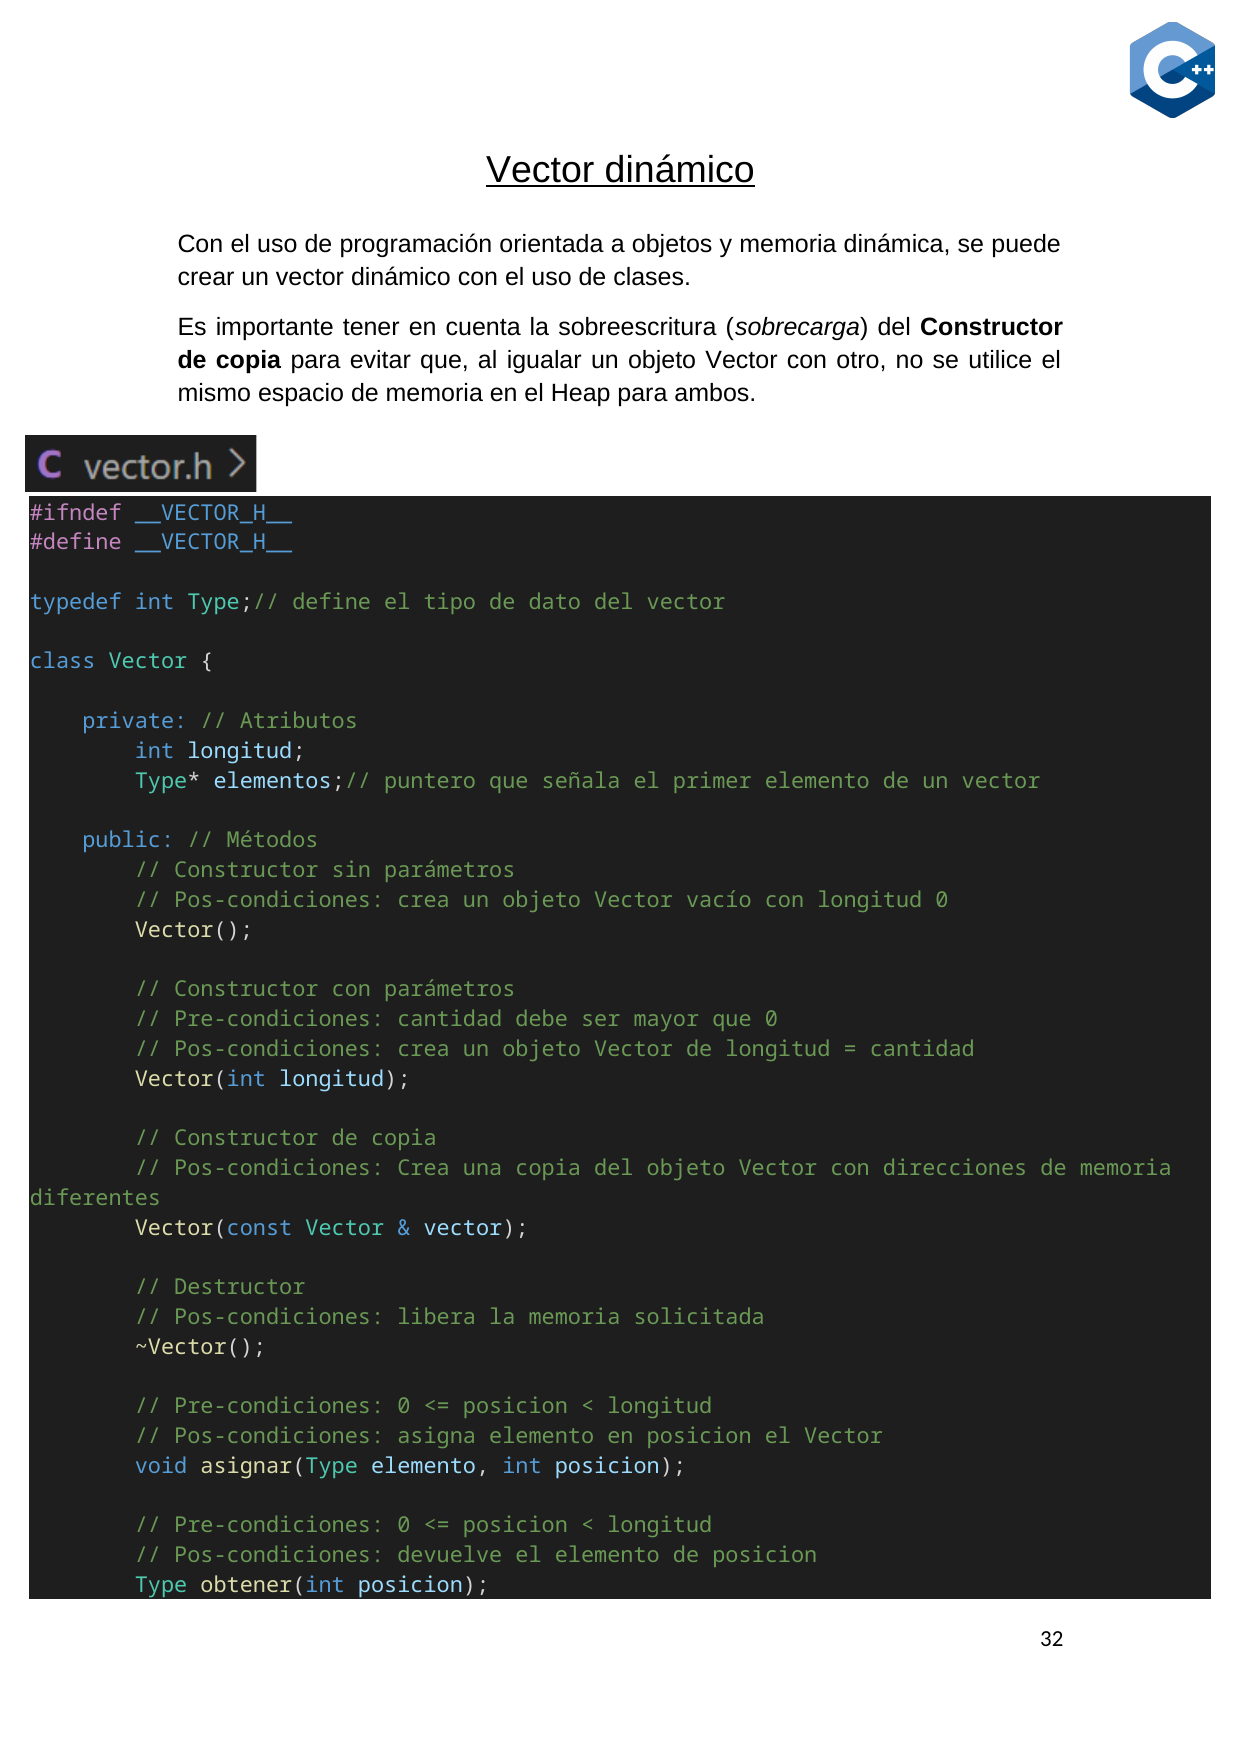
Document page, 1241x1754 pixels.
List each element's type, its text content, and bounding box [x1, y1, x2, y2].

text void asignar(Type elemento, int posicion); [29, 1450, 1211, 1479]
text public: // Métodos [29, 824, 1211, 854]
text // Pos-condiciones: devuelve el elemento de posicion [29, 1539, 1211, 1569]
text #define __VECTOR_H__ [29, 526, 1211, 556]
text int longitud; [29, 735, 1211, 764]
picture [1129, 22, 1215, 118]
text Type* elementos;// puntero que señala el primer elemento de un vector [29, 764, 1211, 794]
text Vector(); [29, 913, 1211, 943]
text Type obtener(int posicion); [29, 1569, 1211, 1599]
text // Pos-condiciones: Crea una copia del objeto Vector con direcciones de memoria diferentes [29, 1152, 1211, 1211]
text Con el uso de programación orientada a objetos y memoria dinámica, se puede crear un vector dinámico con el uso de clases. [177, 229, 1063, 291]
picture [25, 435, 257, 492]
text Es importante tener en cuenta la sobreescritura (sobrecarga) del Constructor de copia para evitar que, al igualar un objeto Vector con otro, no se utilice el mismo espacio de memoria en el Heap para ambos. [177, 312, 1063, 406]
text // Constructor sin parámetros [29, 854, 1211, 884]
text Vector(const Vector & vector); [29, 1211, 1211, 1241]
text // Pre-condiciones: cantidad debe ser mayor que 0 [29, 1003, 1211, 1033]
text // Pos-condiciones: libera la memoria solicitada [29, 1301, 1211, 1331]
text #ifndef __VECTOR_H__ [29, 496, 1211, 526]
text // Constructor con parámetros [29, 973, 1211, 1003]
text // Pos-condiciones: asigna elemento en posicion el Vector [29, 1420, 1211, 1450]
text // Pre-condiciones: 0 <= posicion < longitud [29, 1509, 1211, 1539]
text // Pos-condiciones: crea un objeto Vector de longitud = cantidad [29, 1033, 1211, 1062]
text // Pos-condiciones: crea un objeto Vector vacío con longitud 0 [29, 884, 1211, 913]
text // Pre-condiciones: 0 <= posicion < longitud [29, 1390, 1211, 1420]
text class Vector { [29, 645, 1211, 675]
text ~Vector(); [29, 1331, 1211, 1360]
text Vector dinámico [177, 148, 1063, 191]
text Vector(int longitud); [29, 1062, 1211, 1092]
text typedef int Type;// define el tipo de dato del vector [29, 586, 1211, 616]
text private: // Atributos [29, 705, 1211, 735]
text // Destructor [29, 1271, 1211, 1301]
text // Constructor de copia [29, 1122, 1211, 1152]
